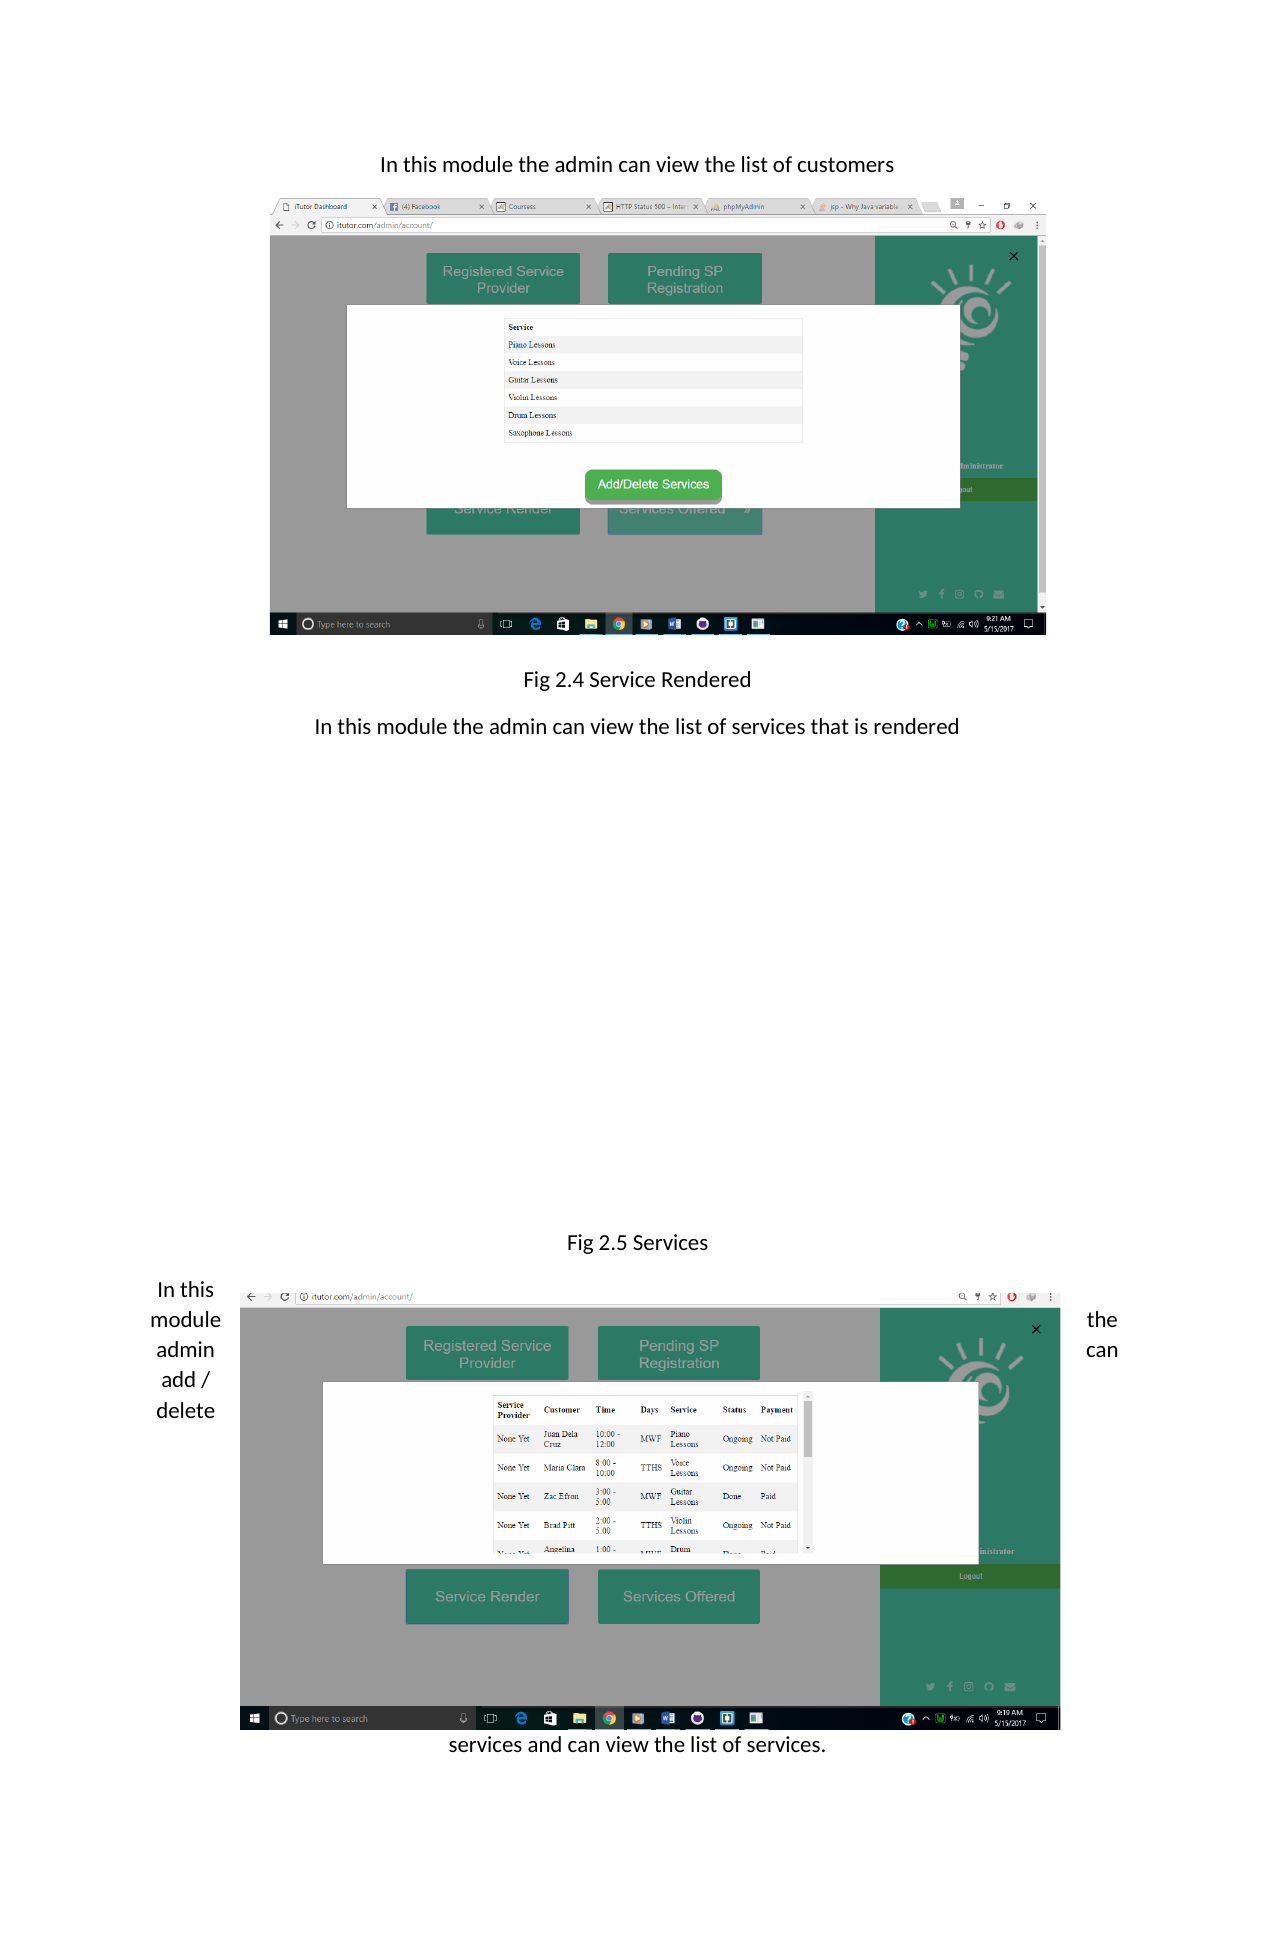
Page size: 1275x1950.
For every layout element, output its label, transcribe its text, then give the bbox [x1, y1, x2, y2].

text In this module the admin can view the list of customers [150, 150, 1125, 178]
text In this module the admin can view the list of services that is rendered [150, 712, 1125, 741]
picture [269, 198, 1047, 635]
picture [240, 1293, 1061, 1730]
text Fig 2.4 Service Rendered [150, 666, 1125, 694]
text Fig 2.5 Services [150, 1228, 1125, 1256]
